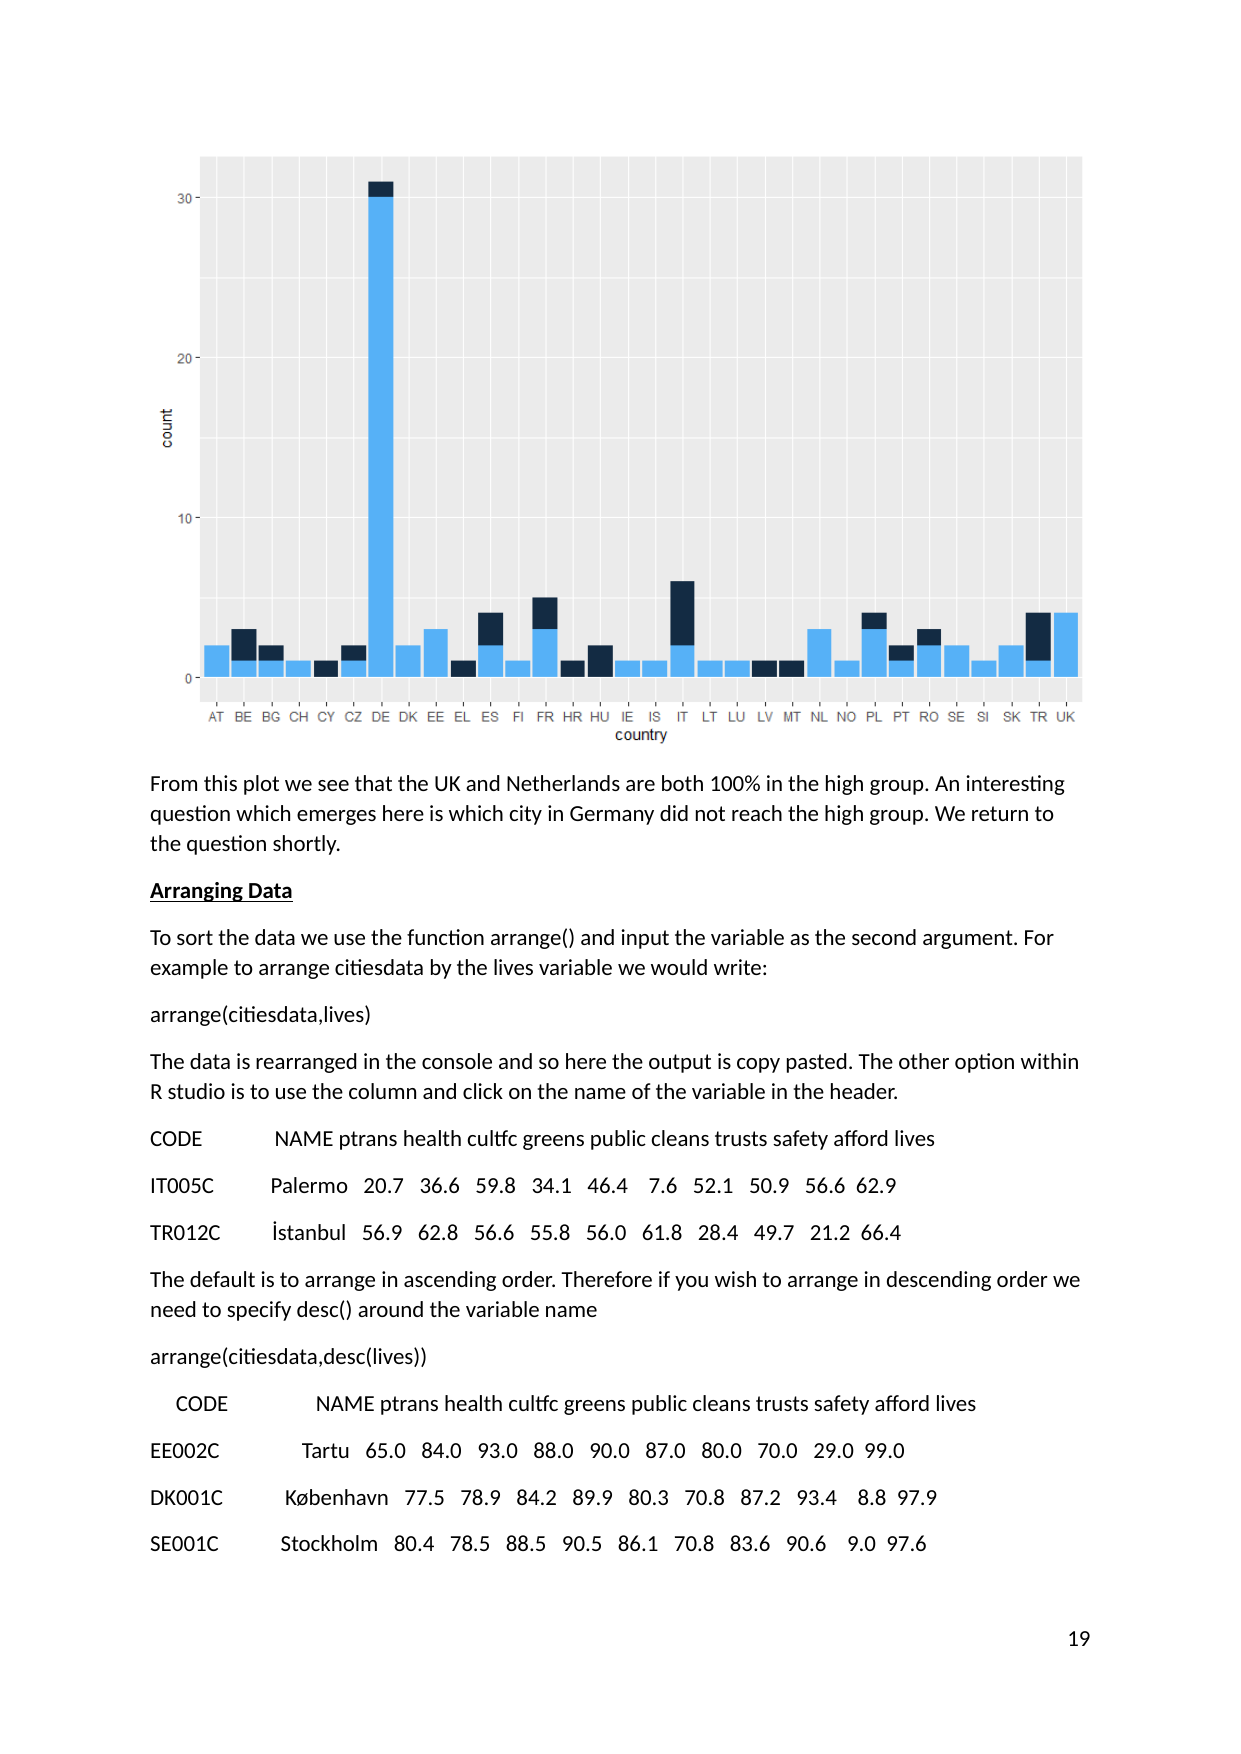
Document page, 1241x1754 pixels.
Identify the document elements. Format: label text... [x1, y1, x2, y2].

text DK001C København 77.5 78.9 84.2 89.9 80.3 70.8 87.2 93.4 8.8 97.9 [150, 1483, 1090, 1511]
picture [150, 150, 1091, 751]
text SE001C Stockholm 80.4 78.5 88.5 90.5 86.1 70.8 83.6 90.6 9.0 97.6 [150, 1529, 1090, 1558]
text The default is to arrange in ascending order. Therefore if you wish to arrange in descending order we need to specify desc() around the variable name [150, 1265, 1090, 1323]
text From this plot we see that the UK and Netherlands are both 100% in the high group. An interesting question which emerges here is which city in Germany did not reach the high group. We return to the question shortly. [150, 769, 1090, 858]
text arrange(citiesdata,lives) [150, 1000, 1090, 1028]
text CODE NAME ptrans health cultfc greens public cleans trusts safety afford lives [150, 1124, 1090, 1152]
text arrange(citiesdata,desc(lives)) [150, 1342, 1090, 1370]
text EE002C Tartu 65.0 84.0 93.0 88.0 90.0 87.0 80.0 70.0 29.0 99.0 [150, 1436, 1090, 1464]
text The data is rearranged in the console and so here the output is copy pasted. The other option within R studio is to use the column and click on the name of the variable in the header. [150, 1047, 1090, 1106]
text IT005C Palermo 20.7 36.6 59.8 34.1 46.4 7.6 52.1 50.9 56.6 62.9 [150, 1171, 1090, 1199]
text To sort the data we use the function arrange() and input the variable as the second argument. For example to arrange citiesdata by the lives variable we would write: [150, 923, 1090, 982]
text CODE NAME ptrans health cultfc greens public cleans trusts safety afford lives [150, 1389, 1090, 1417]
text Arranging Data [150, 876, 1090, 904]
text TR012C İstanbul 56.9 62.8 56.6 55.8 56.0 61.8 28.4 49.7 21.2 66.4 [150, 1218, 1090, 1246]
